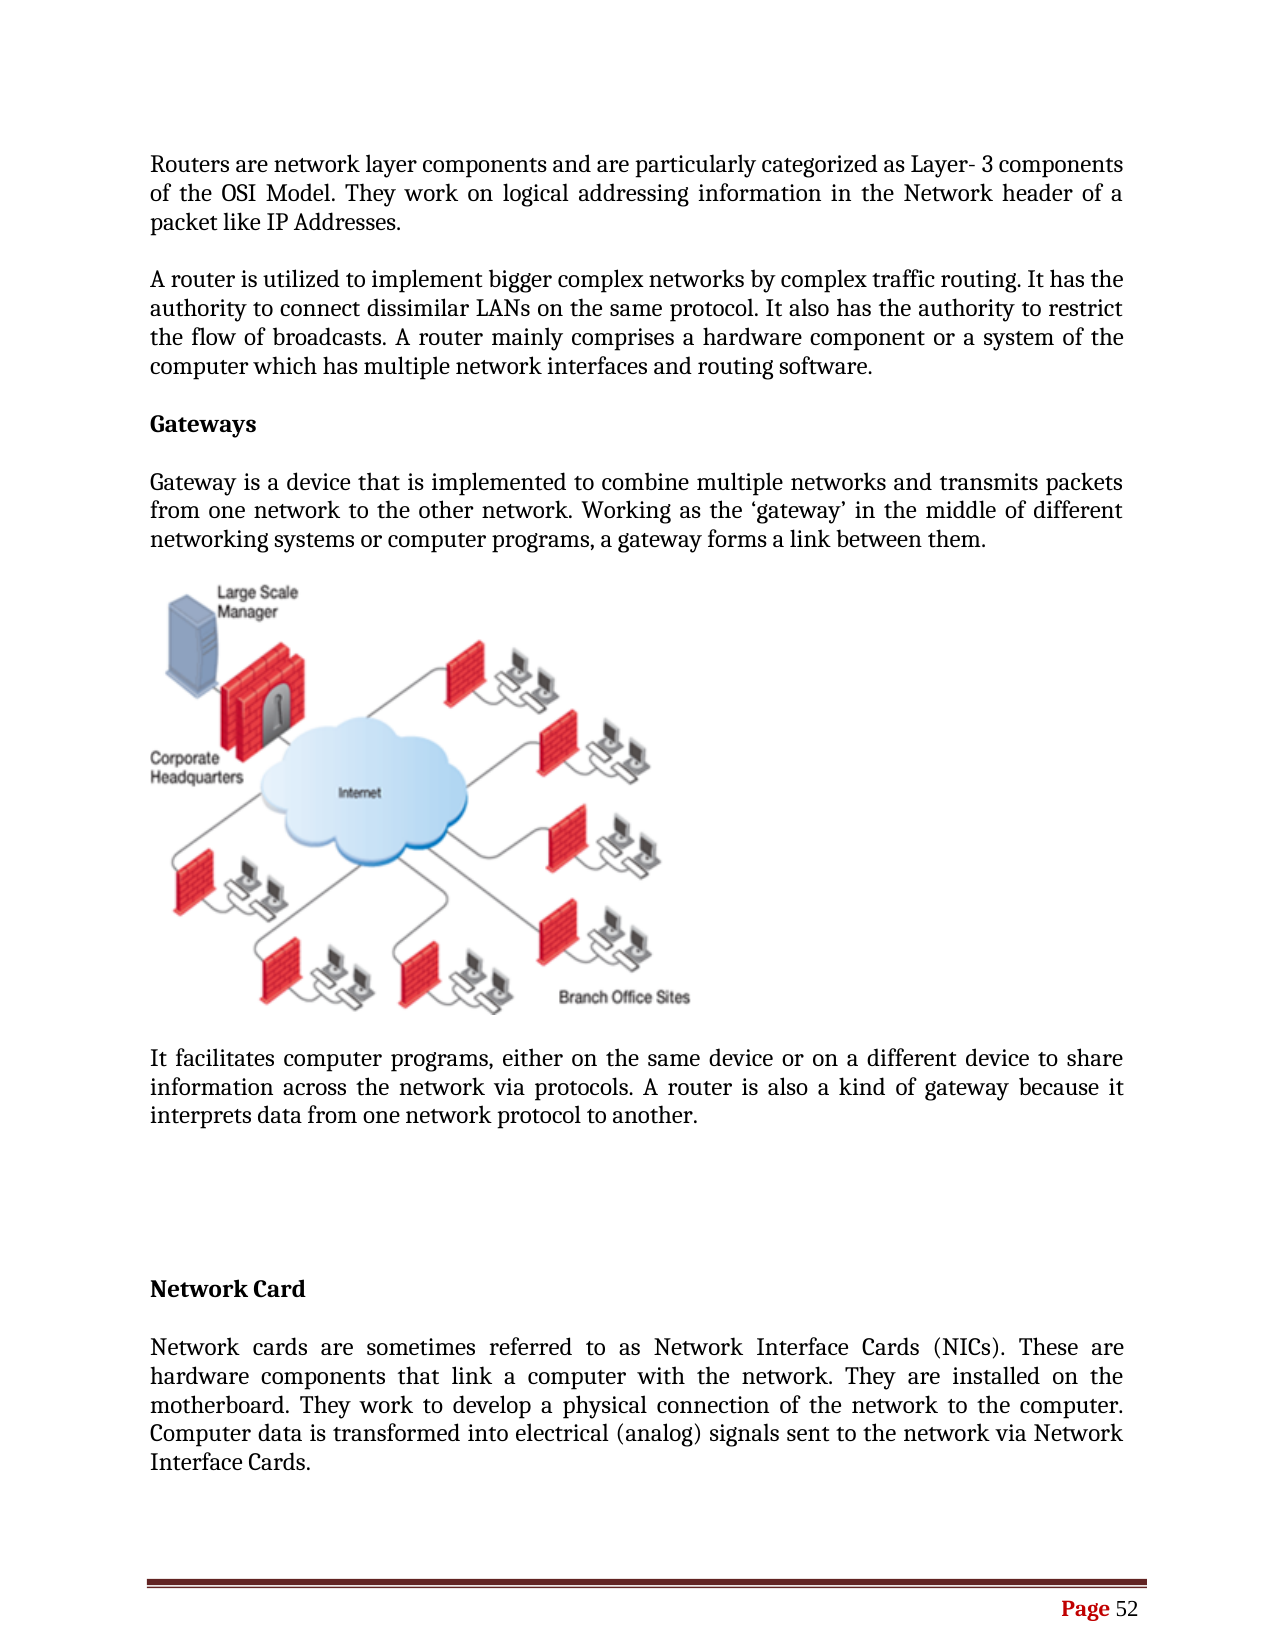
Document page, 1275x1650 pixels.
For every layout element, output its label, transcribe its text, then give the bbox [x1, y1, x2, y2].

text Gateways [150, 409, 1125, 438]
text Network cards are sometimes referred to as Network Interface Cards (NICs). These are hardware components that link a computer with the network. They are installed on the motherboard. They work to develop a physical connection of the network to the computer. Computer data is transformed into electrical (analog) signals sent to the network via Network Interface Cards. [150, 1333, 1125, 1477]
text It facilitates computer programs, either on the same device or on a different device to share information across the network via protocols. A router is also a kind of gateway because it interprets data from one network protocol to another. [150, 1044, 1125, 1130]
picture [150, 582, 691, 1015]
text Network Card [150, 1275, 1125, 1304]
text Routers are network layer components and are particularly categorized as Layer- 3 components of the OSI Model. They work on logical addressing information in the Network header of a packet like IP Addresses. [150, 150, 1125, 236]
text Gateway is a device that is implemented to combine multiple networks and transmits packets from one network to the other network. Working as the ‘gateway’ in the middle of different networking systems or computer programs, a gateway forms a link between them. [150, 467, 1125, 554]
text A router is utilized to implement bigger complex networks by complex traffic routing. It has the authority to connect dissimilar LANs on the same protocol. It also has the authority to restrict the flow of broadcasts. A router mainly comprises a hardware component or a system of the computer which has multiple network interfaces and routing software. [150, 265, 1125, 380]
